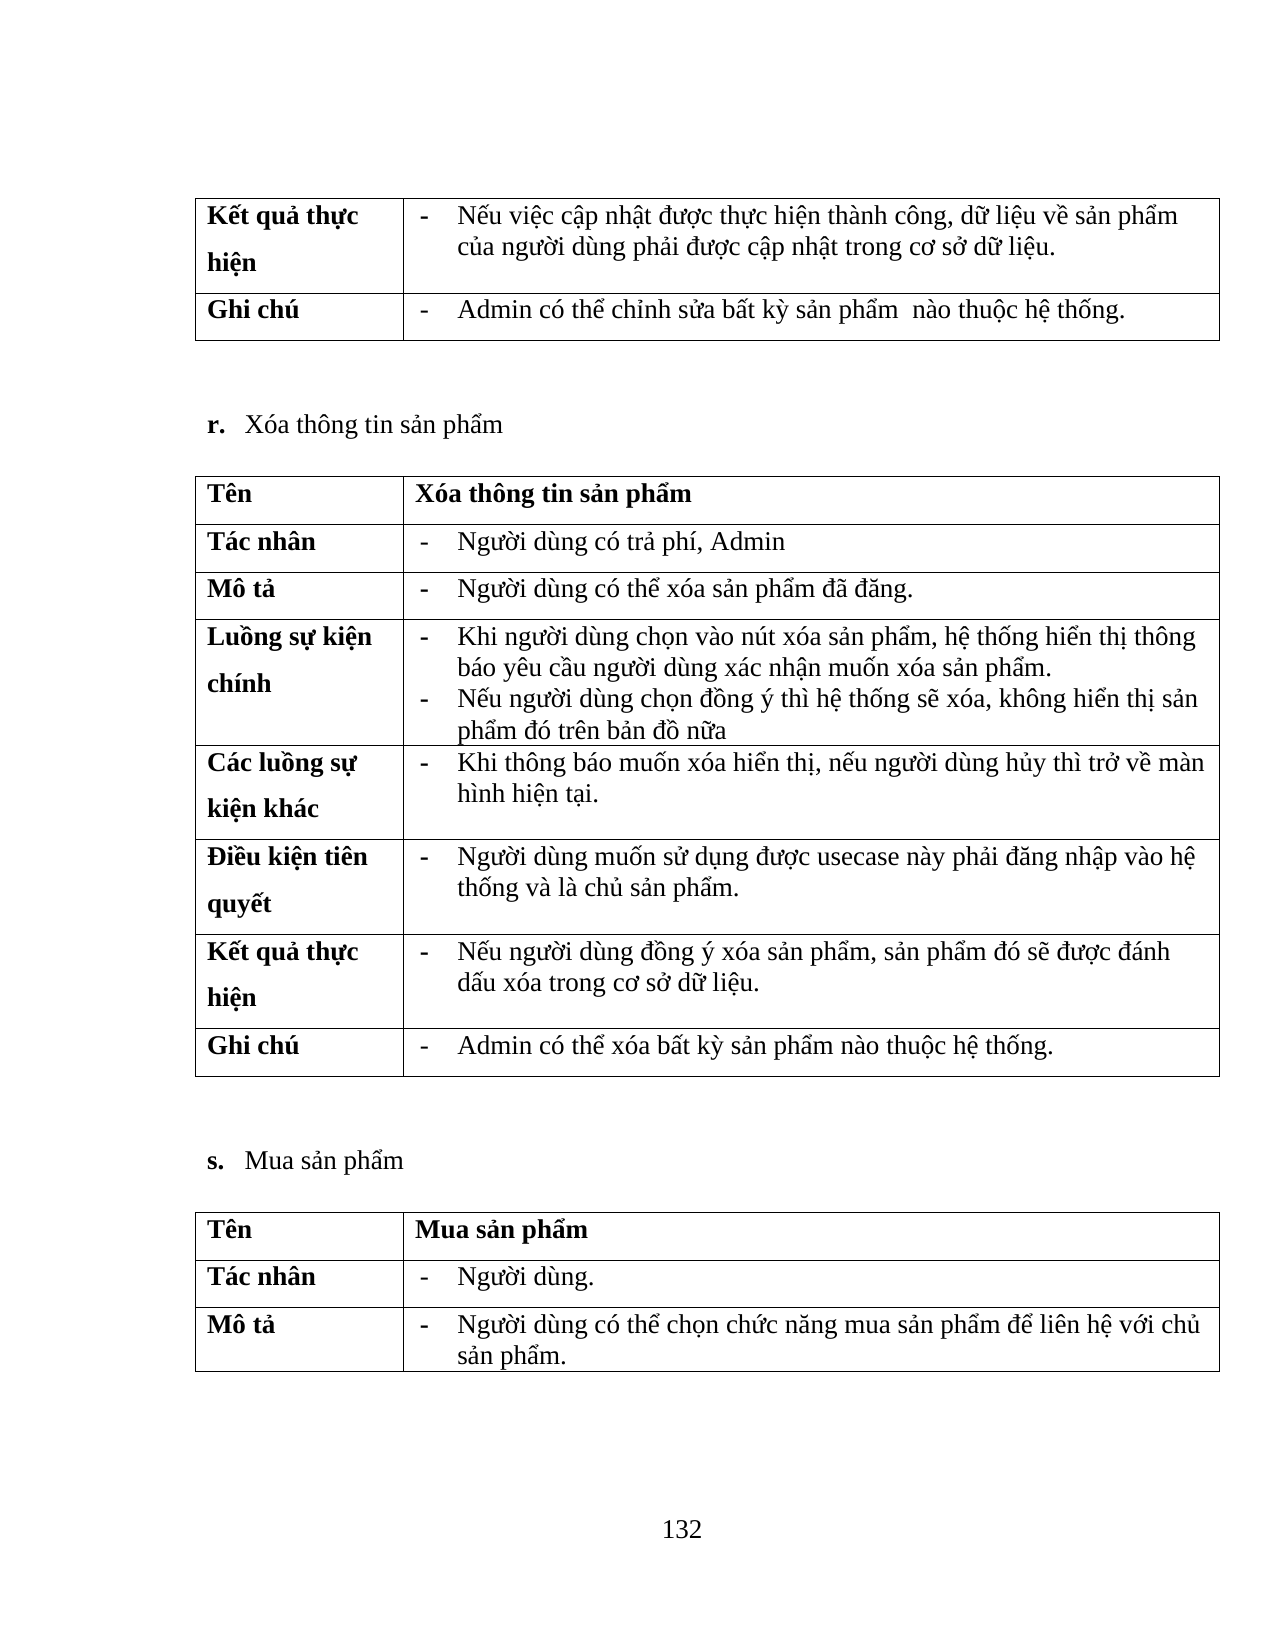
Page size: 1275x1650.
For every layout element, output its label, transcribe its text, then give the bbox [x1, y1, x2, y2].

table_cell Khi người dùng chọn vào nút xóa sản phẩm, hệ thống hiển thị thông báo yêu cầu người dùng xác nhận muốn xóa sản phẩm. Nếu người dùng chọn đồng ý thì hệ thống sẽ xóa, không hiển thị sản phẩm đó trên bản đồ nữa [404, 620, 1219, 745]
table_cell Kết quả thực hiện [196, 935, 403, 1028]
table_cell Mô tả [196, 573, 403, 619]
table_cell Tác nhân [196, 1261, 403, 1307]
table_cell Admin có thể xóa bất kỳ sản phẩm nào thuộc hệ thống. [404, 1029, 1219, 1076]
table_header Mua sản phẩm [404, 1213, 1219, 1259]
list Xóa thông tin sản phẩm [207, 409, 1157, 440]
table_cell Người dùng muốn sử dụng được usecase này phải đăng nhập vào hệ thống và là chủ sản phẩm. [404, 840, 1219, 934]
table_header Tên [196, 1213, 403, 1259]
table_cell Người dùng có thể chọn chức năng mua sản phẩm để liên hệ với chủ sản phẩm. [404, 1308, 1219, 1371]
table_cell Nếu người dùng đồng ý xóa sản phẩm, sản phẩm đó sẽ được đánh dấu xóa trong cơ sở dữ liệu. [404, 935, 1219, 1028]
table_cell Mô tả [196, 1308, 403, 1371]
table_cell Nếu việc cập nhật được thực hiện thành công, dữ liệu về sản phẩm của người dùng phải được cập nhật trong cơ sở dữ liệu. [404, 199, 1219, 292]
table_cell Người dùng có thể xóa sản phẩm đã đăng. [404, 573, 1219, 619]
table_cell Ghi chú [196, 294, 403, 340]
list Mua sản phẩm [207, 1144, 1157, 1175]
table_cell Tác nhân [196, 525, 403, 572]
table_cell Admin có thể chỉnh sửa bất kỳ sản phẩm nào thuộc hệ thống. [404, 294, 1219, 340]
table_cell Ghi chú [196, 1029, 403, 1076]
table_cell Người dùng. [404, 1261, 1219, 1307]
table_cell Kết quả thực hiện [196, 199, 403, 292]
table_cell Các luồng sự kiện khác [196, 746, 403, 839]
table_cell Khi thông báo muốn xóa hiển thị, nếu người dùng hủy thì trở về màn hình hiện tại. [404, 746, 1219, 839]
table_cell Người dùng có trả phí, Admin [404, 525, 1219, 572]
table_cell Luồng sự kiện chính [196, 620, 403, 745]
table_header Tên [196, 477, 403, 524]
table_header Xóa thông tin sản phẩm [404, 477, 1219, 524]
table_cell Điều kiện tiên quyết [196, 840, 403, 934]
